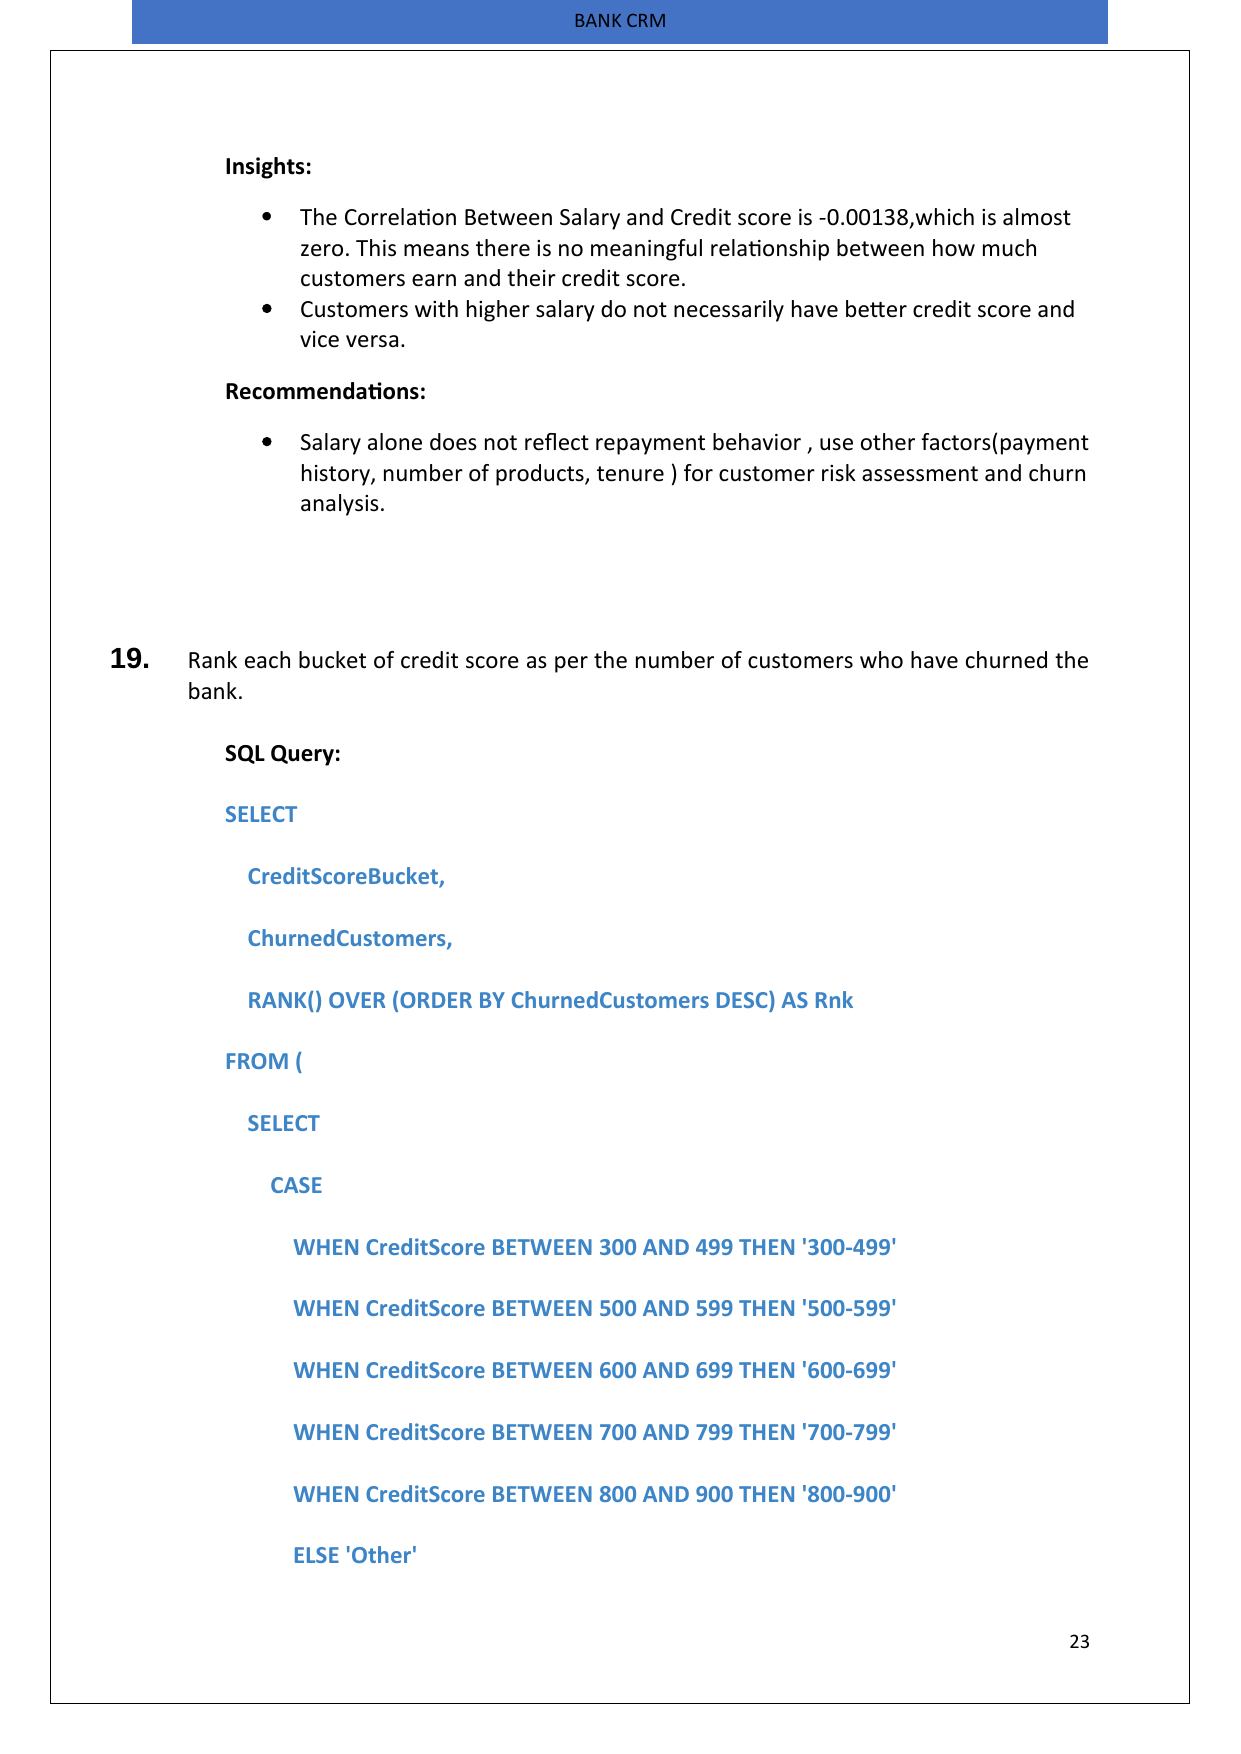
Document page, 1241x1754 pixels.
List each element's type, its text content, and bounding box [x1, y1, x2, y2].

text Recommendations: [225, 375, 1090, 405]
list Salary alone does not reflect repayment behavior , use other factors(payment history, number of products, tenure ) for customer risk assessment and churn analysis. [262, 426, 1090, 518]
text SQL Query: [225, 737, 1090, 767]
list The Correlation Between Salary and Credit score is -0.00138,which is almost zero. This means there is no meaningful relationship between how much customers earn and their credit score. [262, 201, 1090, 293]
text WHEN CreditScore BETWEEN 800 AND 900 THEN '800-900' [225, 1478, 1090, 1508]
text Insights: [150, 150, 1090, 181]
text CASE [225, 1169, 1090, 1199]
text WHEN CreditScore BETWEEN 700 AND 799 THEN '700-799' [225, 1416, 1090, 1447]
text SELECT [225, 1107, 1090, 1138]
text WHEN CreditScore BETWEEN 500 AND 599 THEN '500-599' [225, 1293, 1090, 1323]
text CreditScoreBucket, [225, 860, 1090, 891]
text SELECT [225, 798, 1090, 829]
list Rank each bucket of credit score as per the number of customers who have churned the bank. [150, 641, 1090, 705]
text ELSE 'Other' [225, 1540, 1090, 1570]
text WHEN CreditScore BETWEEN 300 AND 499 THEN '300-499' [225, 1231, 1090, 1261]
list Customers with higher salary do not necessarily have better credit score and vice versa. [262, 293, 1090, 354]
text WHEN CreditScore BETWEEN 600 AND 699 THEN '600-699' [225, 1354, 1090, 1385]
text ChurnedCustomers, [225, 922, 1090, 952]
text RANK() OVER (ORDER BY ChurnedCustomers DESC) AS Rnk [225, 984, 1090, 1014]
text FROM ( [225, 1046, 1090, 1076]
